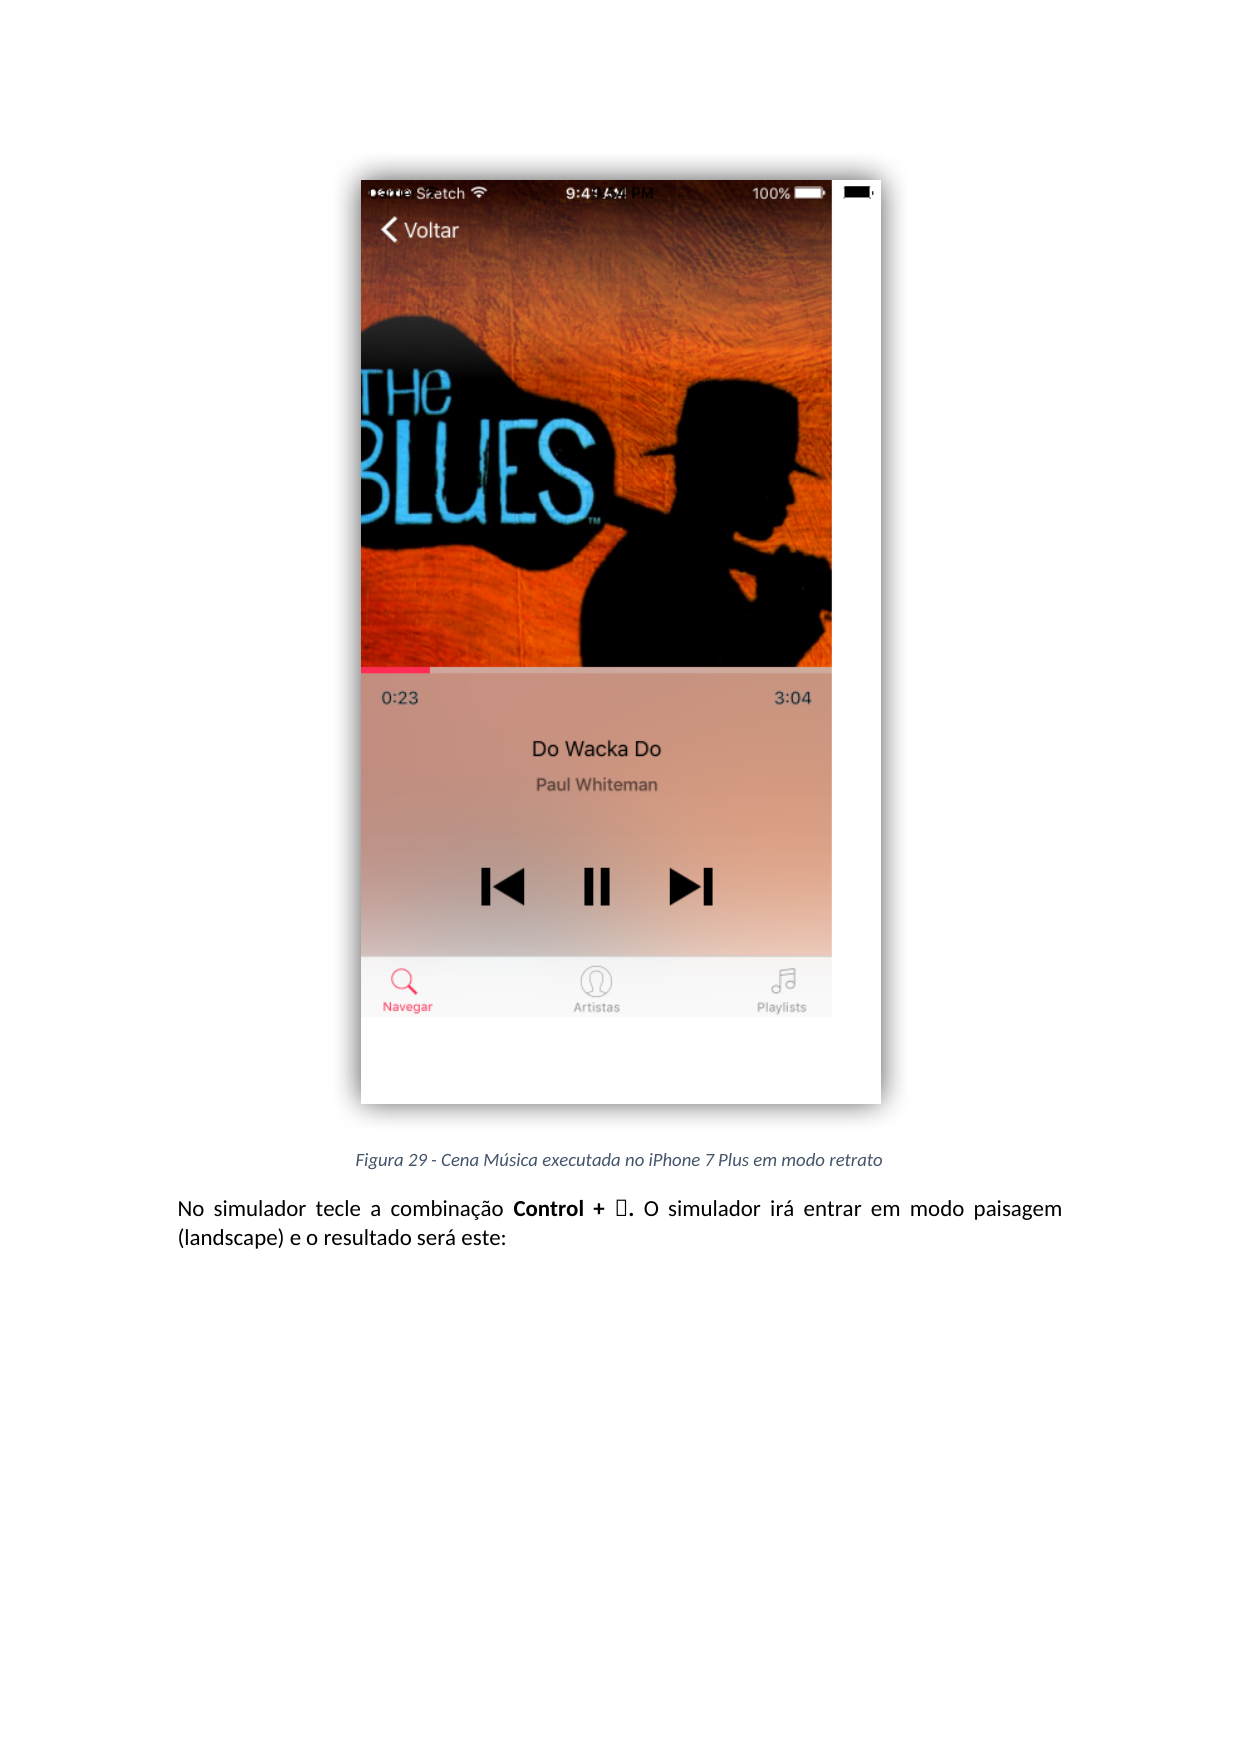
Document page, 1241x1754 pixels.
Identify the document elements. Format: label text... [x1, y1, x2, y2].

text Figura - Cena Música executada no iPhone 7 Plus em modo retrato [177, 1148, 1063, 1171]
picture [361, 180, 881, 1104]
text No simulador tecle a combinação Control + . O simulador irá entrar em modo paisagem (landscape) e o resultado será este: [177, 1192, 1063, 1251]
